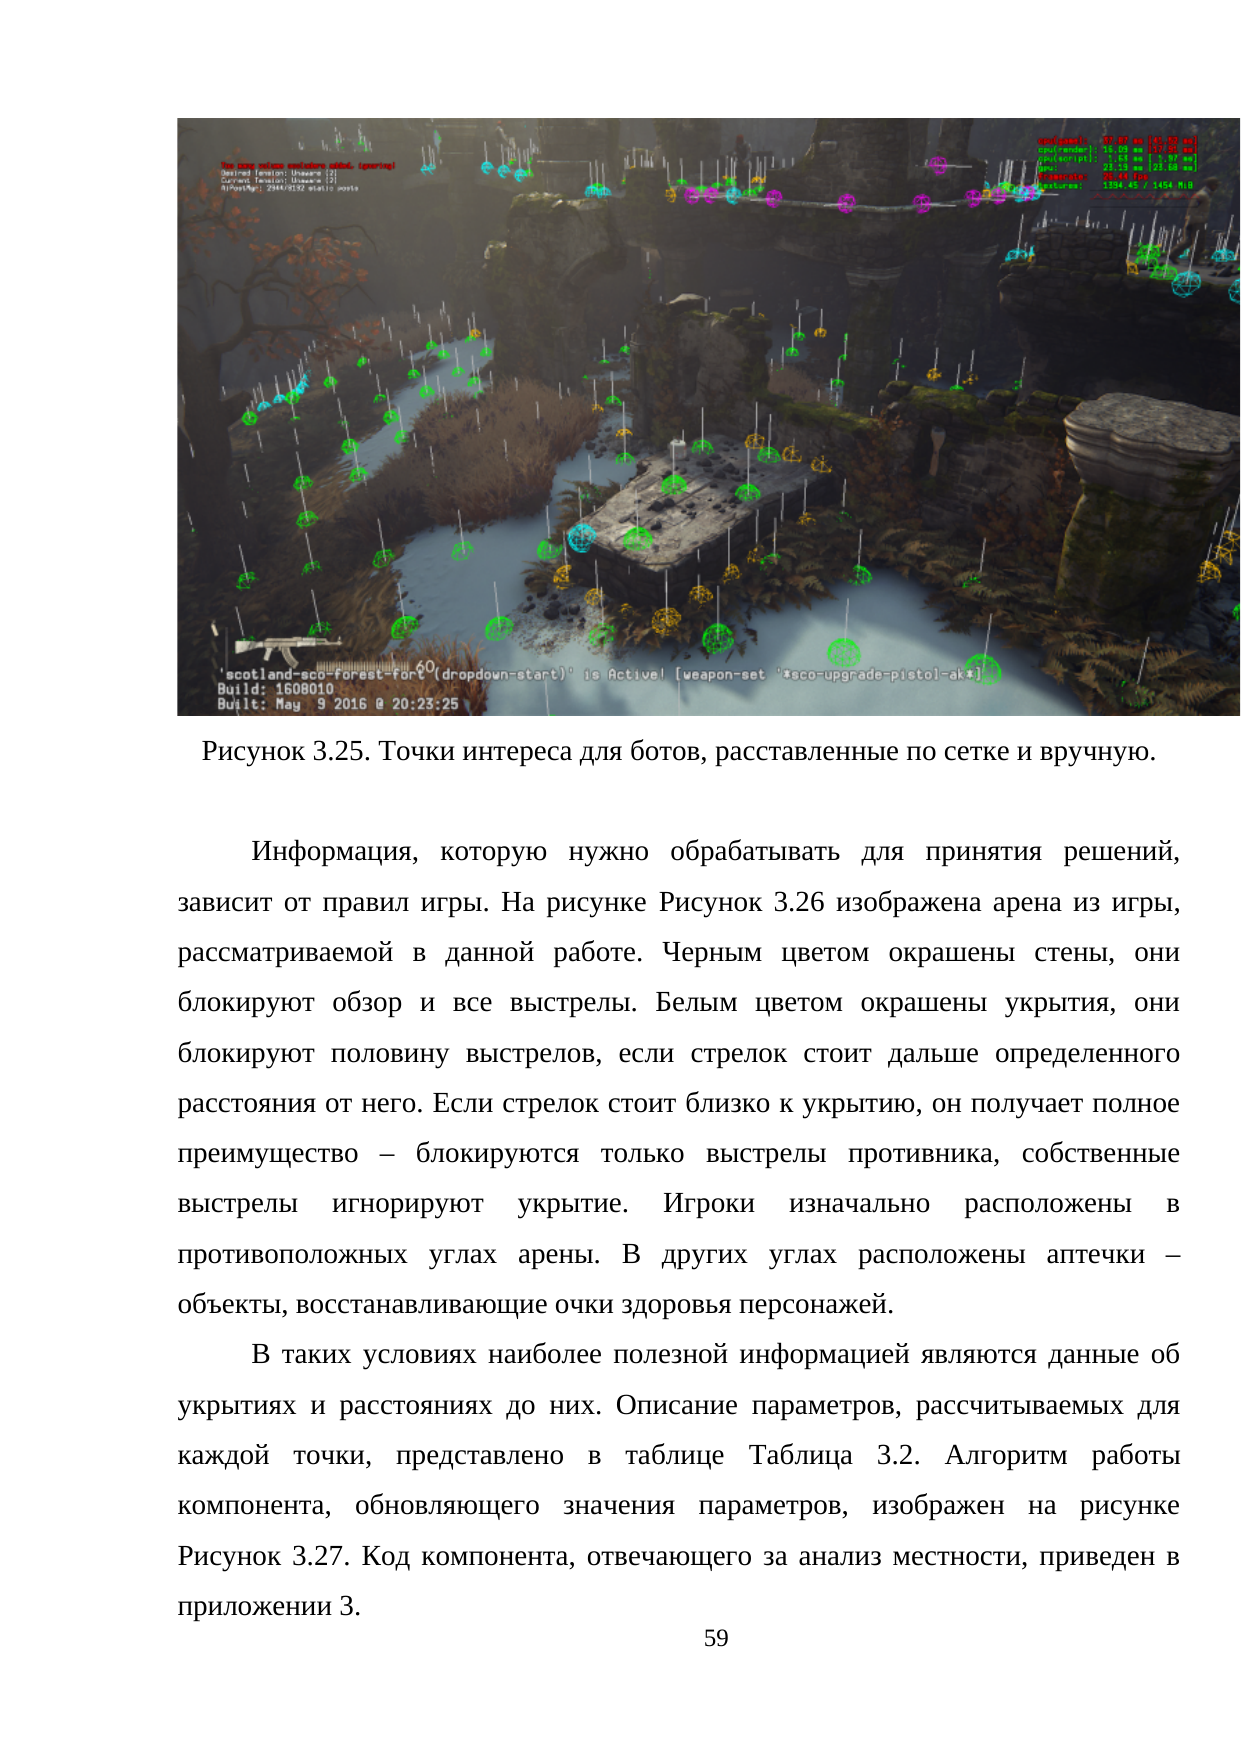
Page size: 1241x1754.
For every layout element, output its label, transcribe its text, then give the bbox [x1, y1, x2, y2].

picture [177, 118, 1241, 716]
